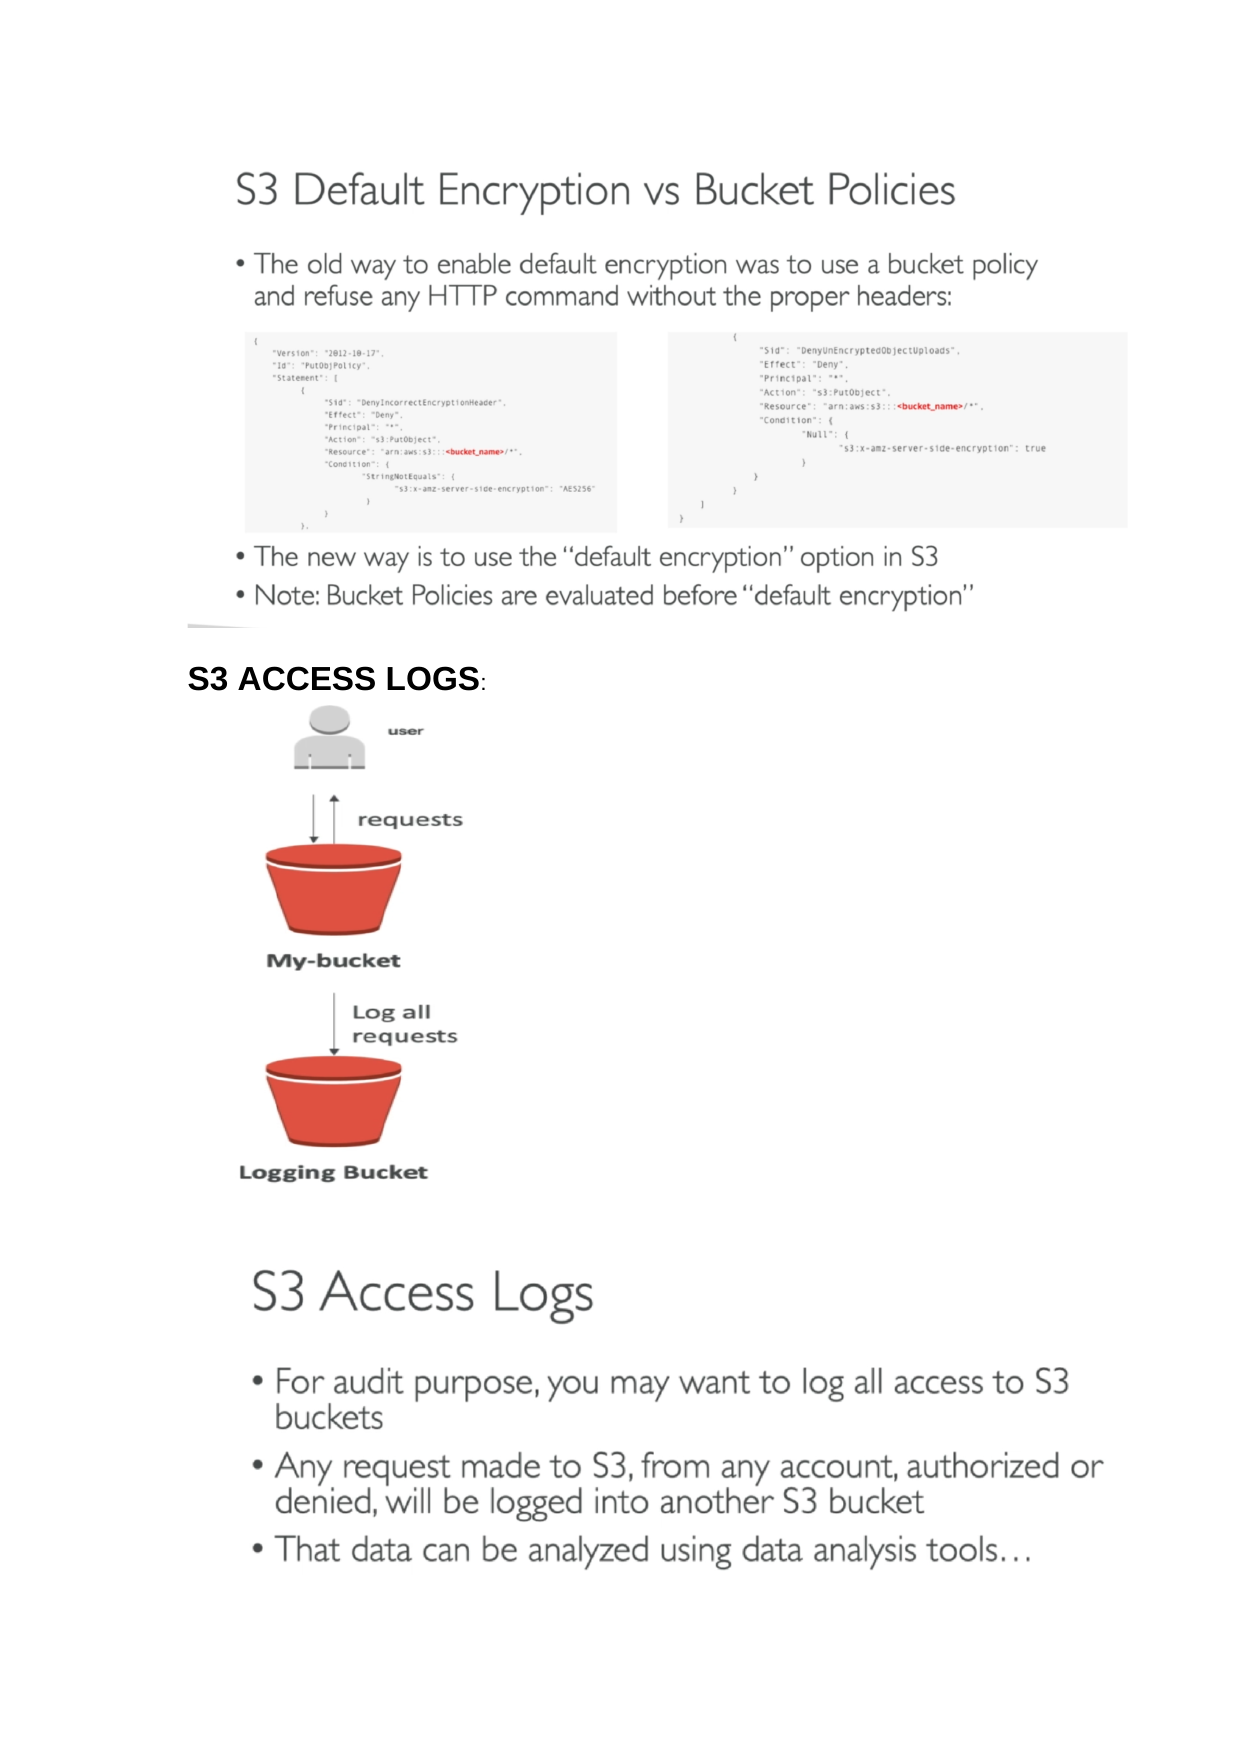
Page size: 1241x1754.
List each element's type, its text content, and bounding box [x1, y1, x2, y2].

picture [187, 700, 508, 1223]
text S3 ACCESS LOGS: [187, 658, 1090, 697]
picture [187, 1224, 1128, 1576]
picture [187, 150, 1128, 628]
